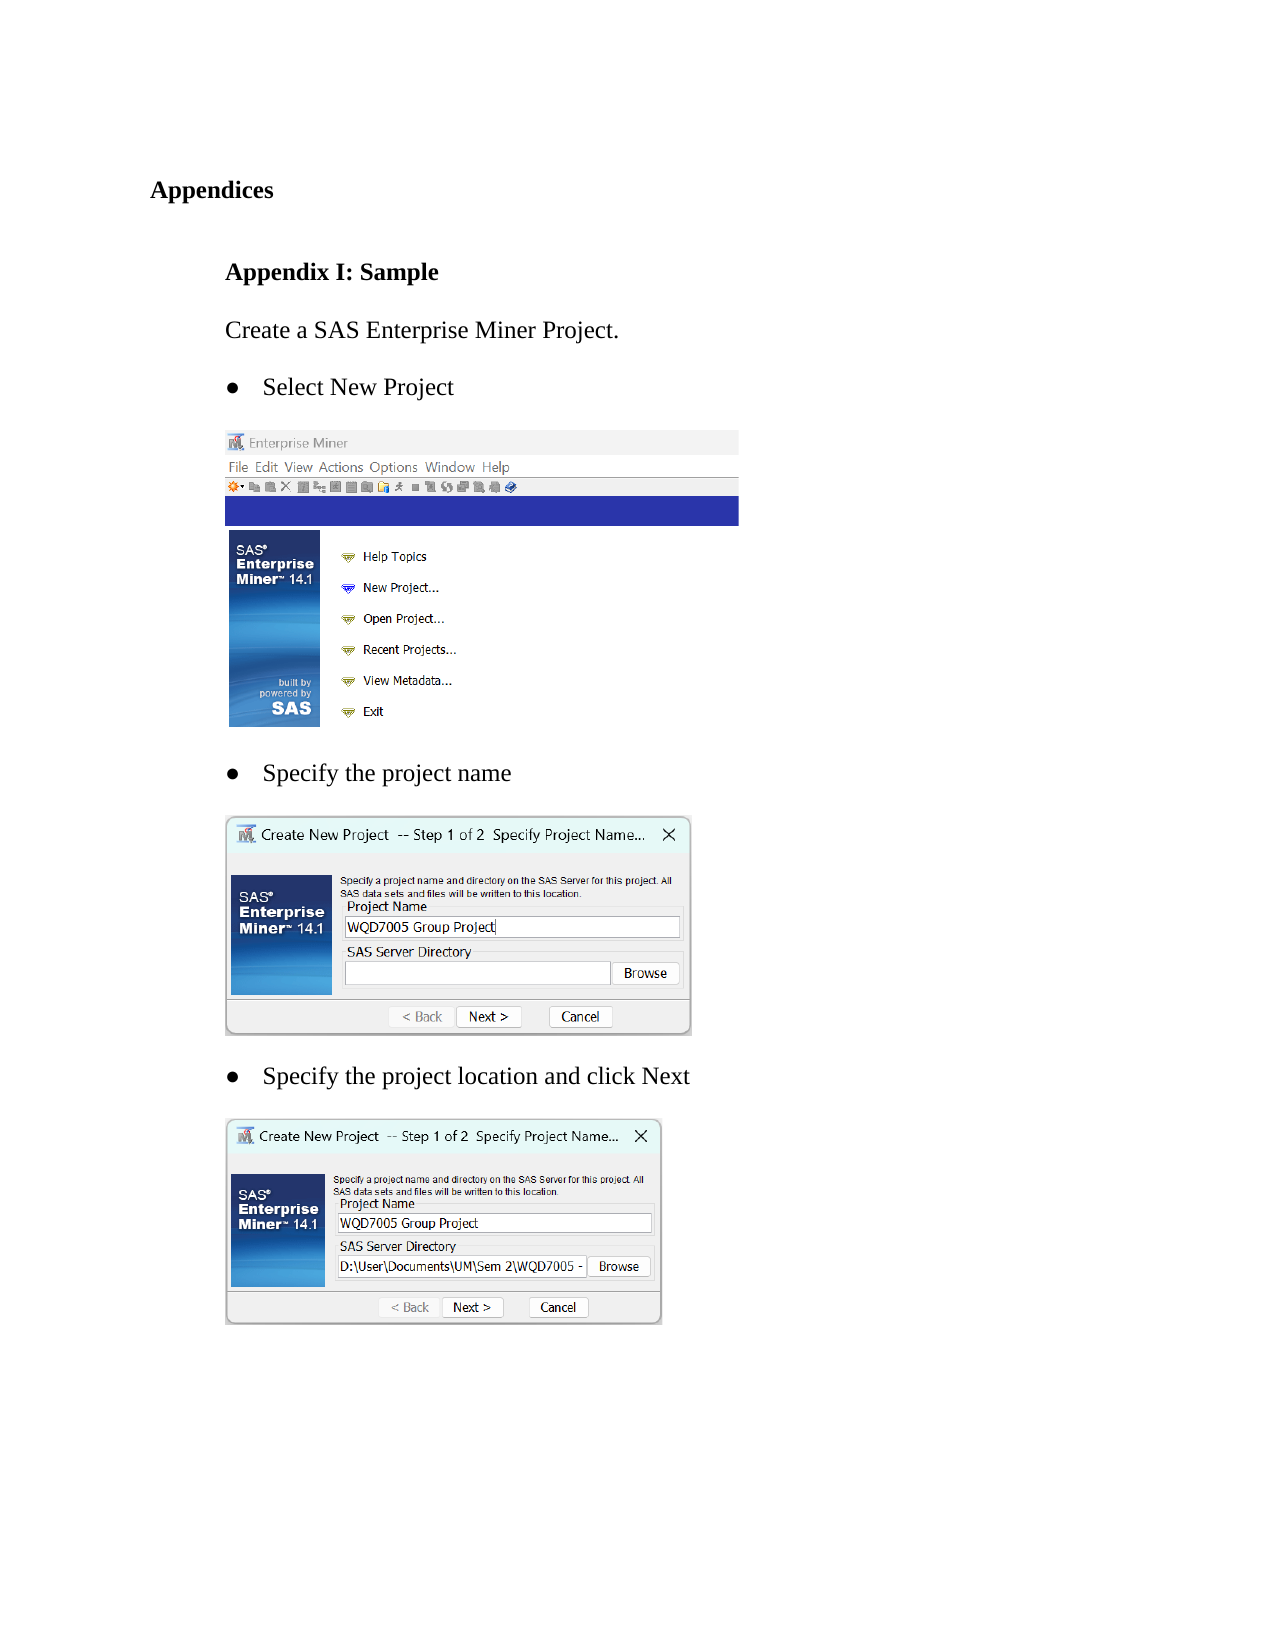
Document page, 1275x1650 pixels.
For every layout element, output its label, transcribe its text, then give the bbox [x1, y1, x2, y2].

text ‌Appendices [150, 175, 1125, 204]
list Select New Project [225, 372, 1125, 401]
text Create a SAS Enterprise Miner Project. [150, 315, 1125, 344]
picture [225, 815, 692, 1036]
list Specify the project name [225, 758, 1125, 787]
text Appendix I: Sample [150, 257, 1125, 286]
picture [225, 1118, 663, 1325]
list Specify the project location and click Next [225, 1061, 1125, 1090]
picture [225, 430, 739, 732]
